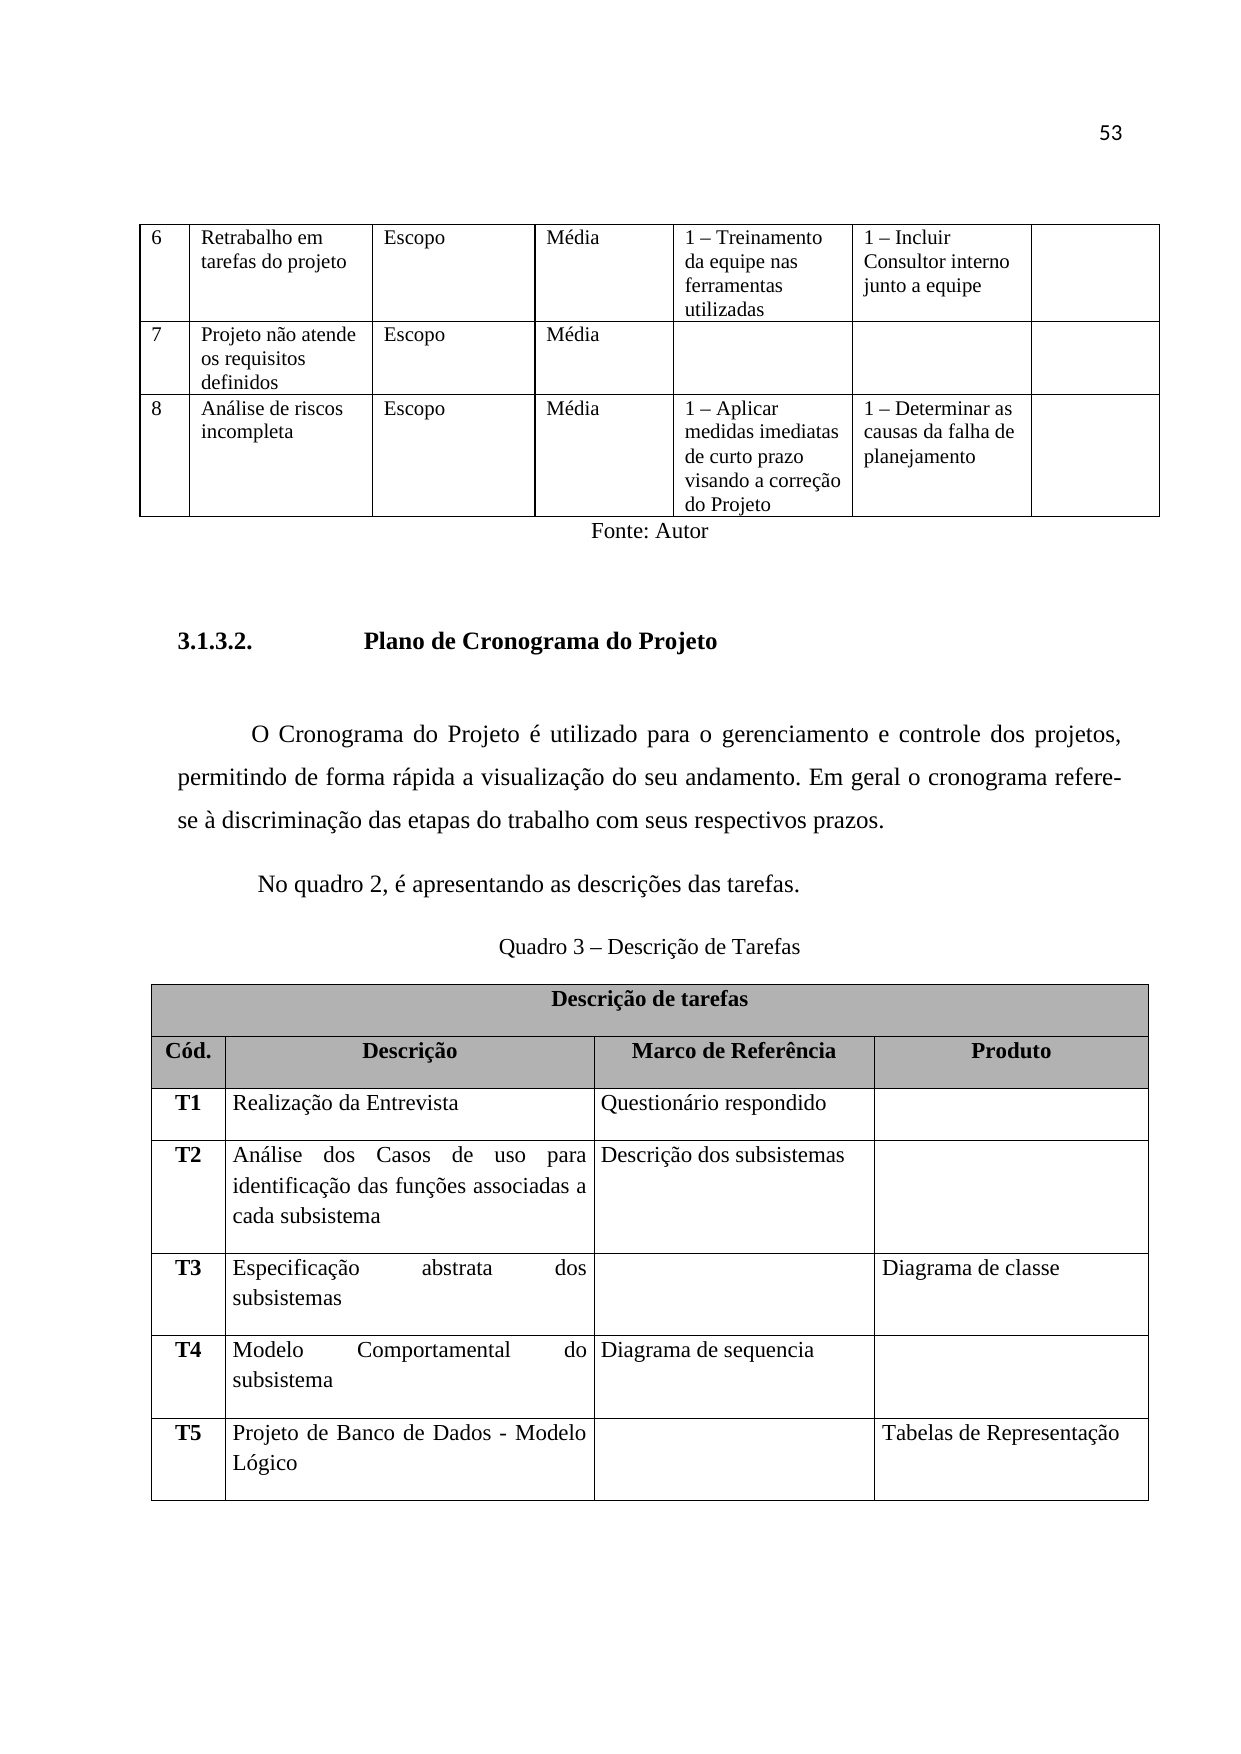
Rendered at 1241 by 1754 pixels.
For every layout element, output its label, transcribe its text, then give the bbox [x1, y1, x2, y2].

table_cell Diagrama de sequencia [595, 1336, 874, 1417]
table_cell T4 [152, 1336, 225, 1417]
table_cell [595, 1419, 874, 1500]
table_cell [875, 1089, 1148, 1140]
table_cell 1 – Determinar as causas da falha de planejamento [853, 395, 1031, 516]
table_cell Média [536, 225, 673, 321]
table_cell [1032, 322, 1159, 394]
table_cell Modelo Comportamental do subsistema [226, 1336, 594, 1417]
table_cell Escopo [373, 322, 534, 394]
table_cell 1 – Incluir Consultor interno junto a equipe [853, 225, 1031, 321]
table_cell [1032, 395, 1159, 516]
table_cell [875, 1141, 1148, 1253]
table_cell Análise dos Casos de uso para identificação das funções associadas a cada subsistema [226, 1141, 594, 1253]
table_cell Especificação abstrata dos subsistemas [226, 1254, 594, 1335]
table_cell 7 [141, 322, 189, 394]
table_cell [853, 322, 1031, 394]
table_cell 1 – Treinamento da equipe nas ferramentas utilizadas [674, 225, 852, 321]
table_cell T5 [152, 1419, 225, 1500]
table_cell Retrabalho em tarefas do projeto [190, 225, 372, 321]
table_cell T3 [152, 1254, 225, 1335]
table_cell [674, 322, 852, 394]
table_cell [875, 1336, 1148, 1417]
table_cell Escopo [373, 225, 534, 321]
table_cell Projeto de Banco de Dados - Modelo Lógico [226, 1419, 594, 1500]
table_cell Marco de Referência [595, 1037, 874, 1088]
table_cell Escopo [373, 395, 534, 516]
text O Cronograma do Projeto é utilizado para o gerenciamento e controle dos projetos, permitindo de forma rápida a visualização do seu andamento. Em geral o cronograma refere-se à discriminação das etapas do trabalho com seus respectivos prazos. [177, 719, 1122, 834]
table_cell 8 [141, 395, 189, 516]
table_cell 1 – Aplicar medidas imediatas de curto prazo visando a correção do Projeto [674, 395, 852, 516]
table_cell 6 [141, 225, 189, 321]
subtitle Plano de Cronograma do Projeto [177, 626, 1122, 654]
text Quadro 3 – Descrição de Tarefas [177, 933, 1122, 959]
table_cell Descrição [226, 1037, 594, 1088]
text Fonte: Autor [177, 517, 1122, 543]
table_cell Média [536, 395, 673, 516]
table_cell Questionário respondido [595, 1089, 874, 1140]
table_cell Descrição dos subsistemas [595, 1141, 874, 1253]
table_cell Tabelas de Representação [875, 1419, 1148, 1500]
text No quadro 2, é apresentando as descrições das tarefas. [177, 869, 1122, 898]
table_cell Produto [875, 1037, 1148, 1088]
table_cell Cód. [152, 1037, 225, 1088]
table_cell T2 [152, 1141, 225, 1253]
table_cell [1032, 225, 1159, 321]
table_cell Média [536, 322, 673, 394]
table_cell T1 [152, 1089, 225, 1140]
table_cell Realização da Entrevista [226, 1089, 594, 1140]
table_cell Análise de riscos incompleta [190, 395, 372, 516]
table_cell Diagrama de classe [875, 1254, 1148, 1335]
table_header Descrição de tarefas [152, 985, 1148, 1036]
table_cell [595, 1254, 874, 1335]
table_cell Projeto não atende os requisitos definidos [190, 322, 372, 394]
